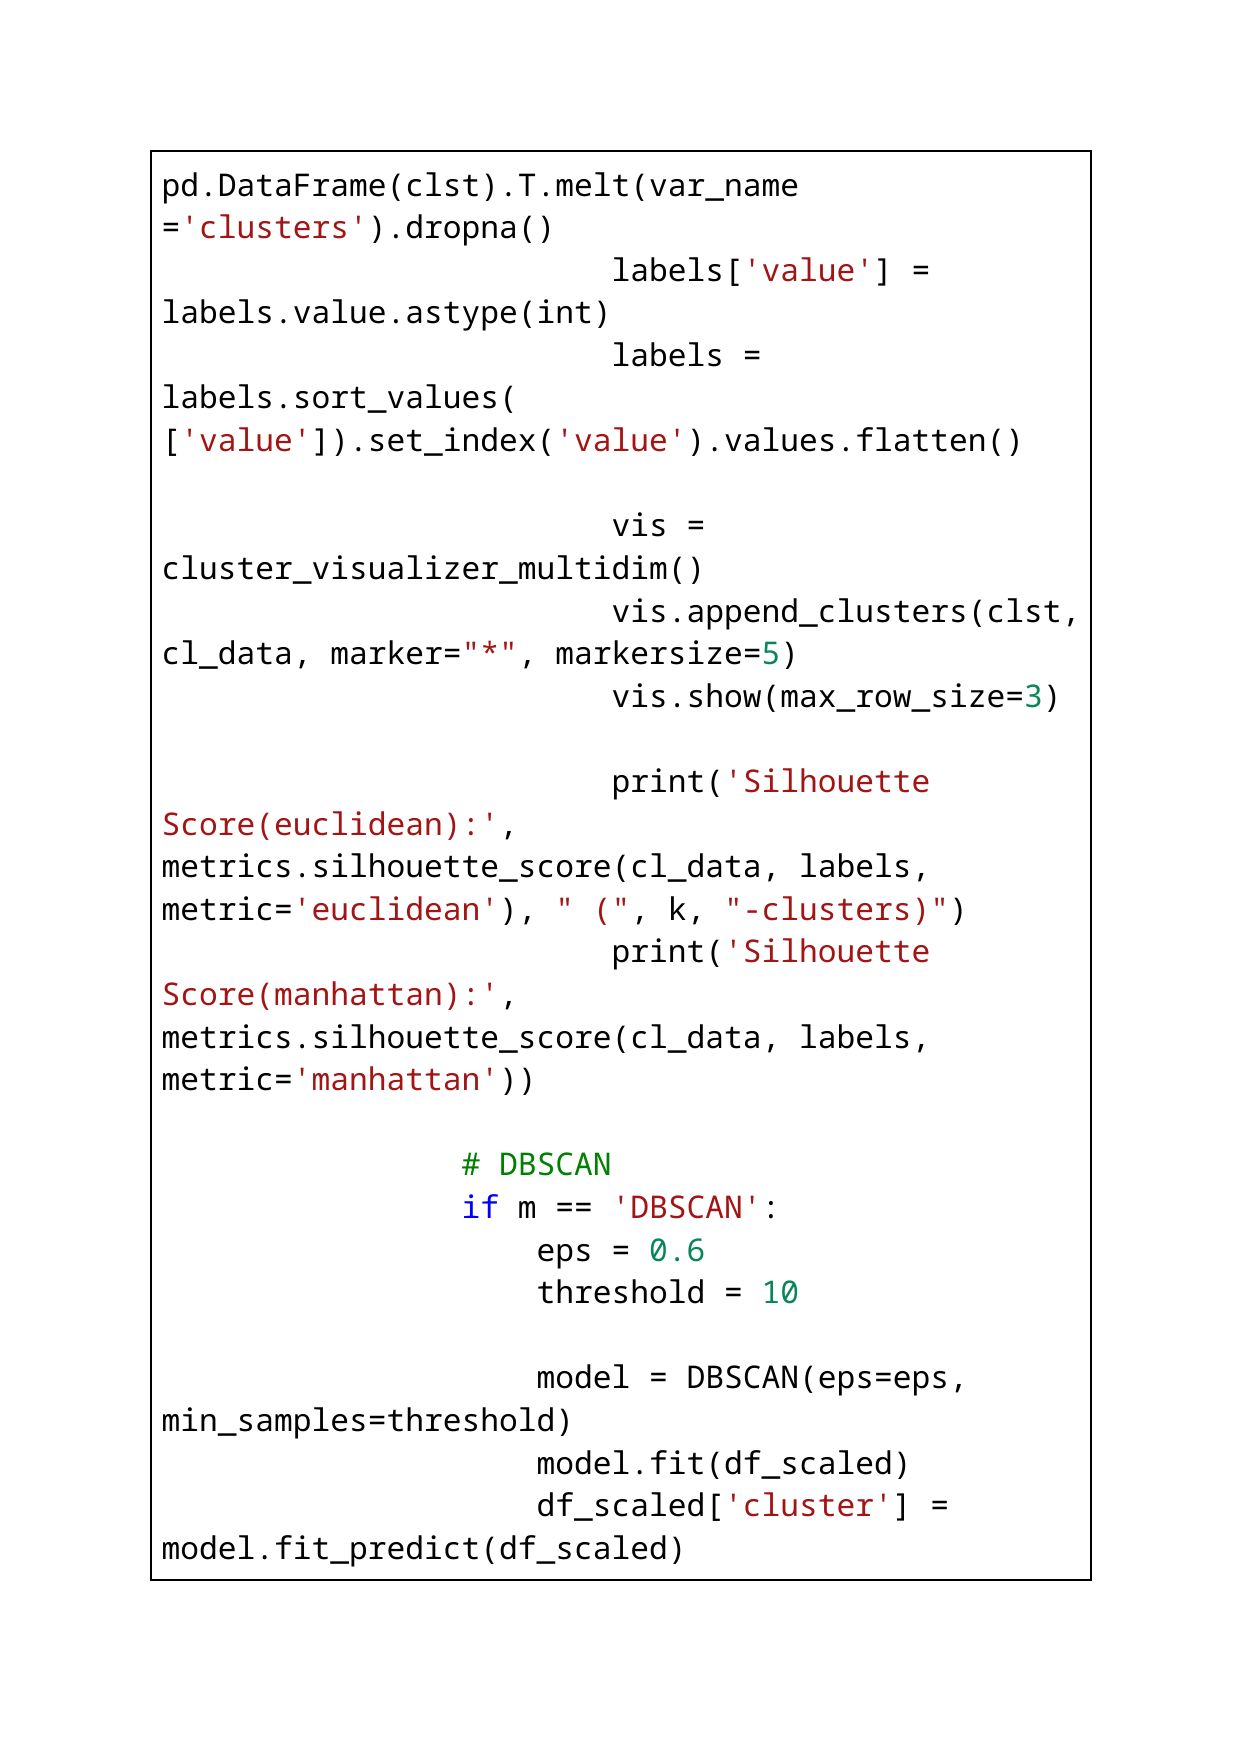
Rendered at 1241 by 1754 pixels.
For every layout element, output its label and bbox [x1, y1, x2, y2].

table_header [152, 152, 1090, 1579]
